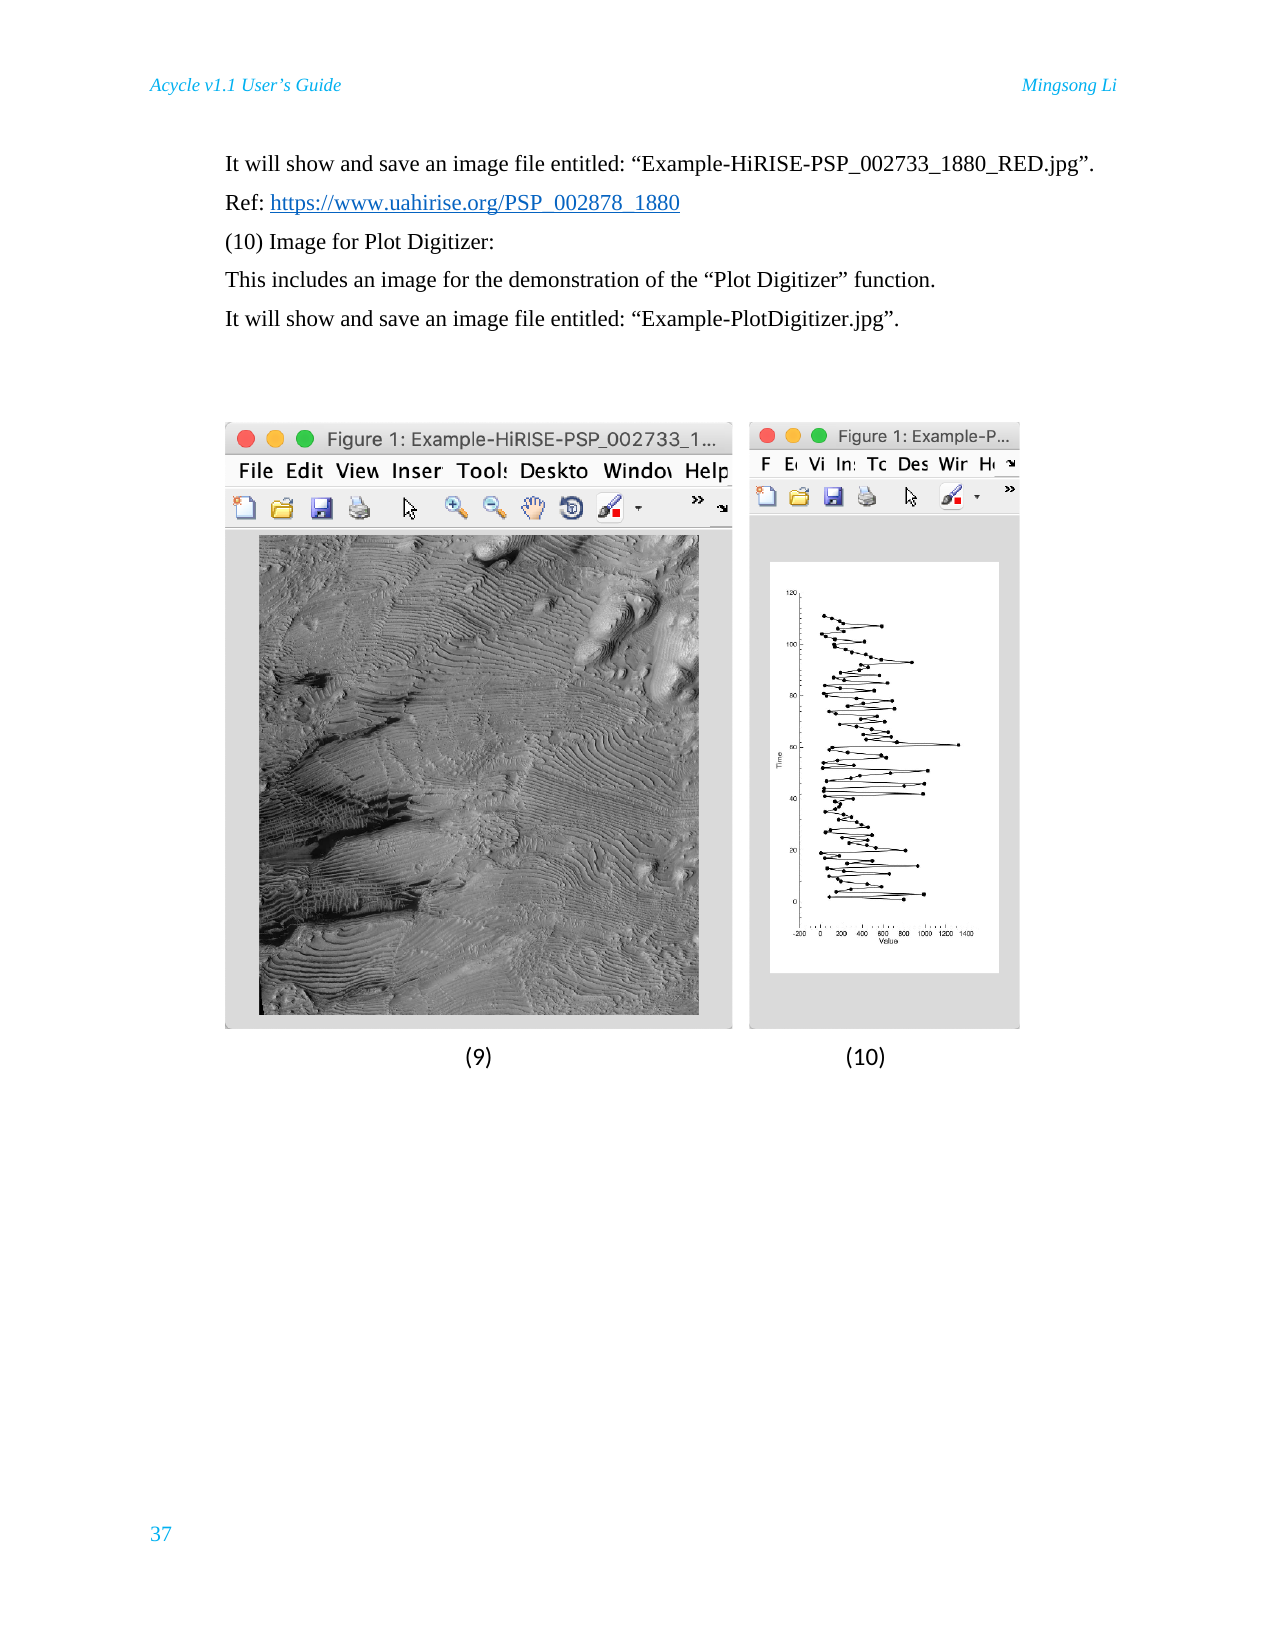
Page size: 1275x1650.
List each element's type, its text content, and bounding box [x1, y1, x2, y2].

picture [151, 81, 157, 89]
text It will show and save an image file entitled: “Example-HiRISE-PSP_002733_1880_RED.jpg”. [187, 150, 1125, 176]
text This includes an image for the demonstration of the “Plot Digitizer” function. [187, 267, 1125, 293]
text (9) (10) [187, 1041, 1125, 1071]
picture [225, 422, 733, 1029]
text Ref: https://www.uahirise.org/PSP_002878_1880 [187, 189, 1125, 215]
picture [749, 422, 1020, 1029]
text (10) Image for Plot Digitizer: [187, 228, 1125, 254]
text It will show and save an image file entitled: “Example-PlotDigitizer.jpg”. [187, 305, 1125, 332]
